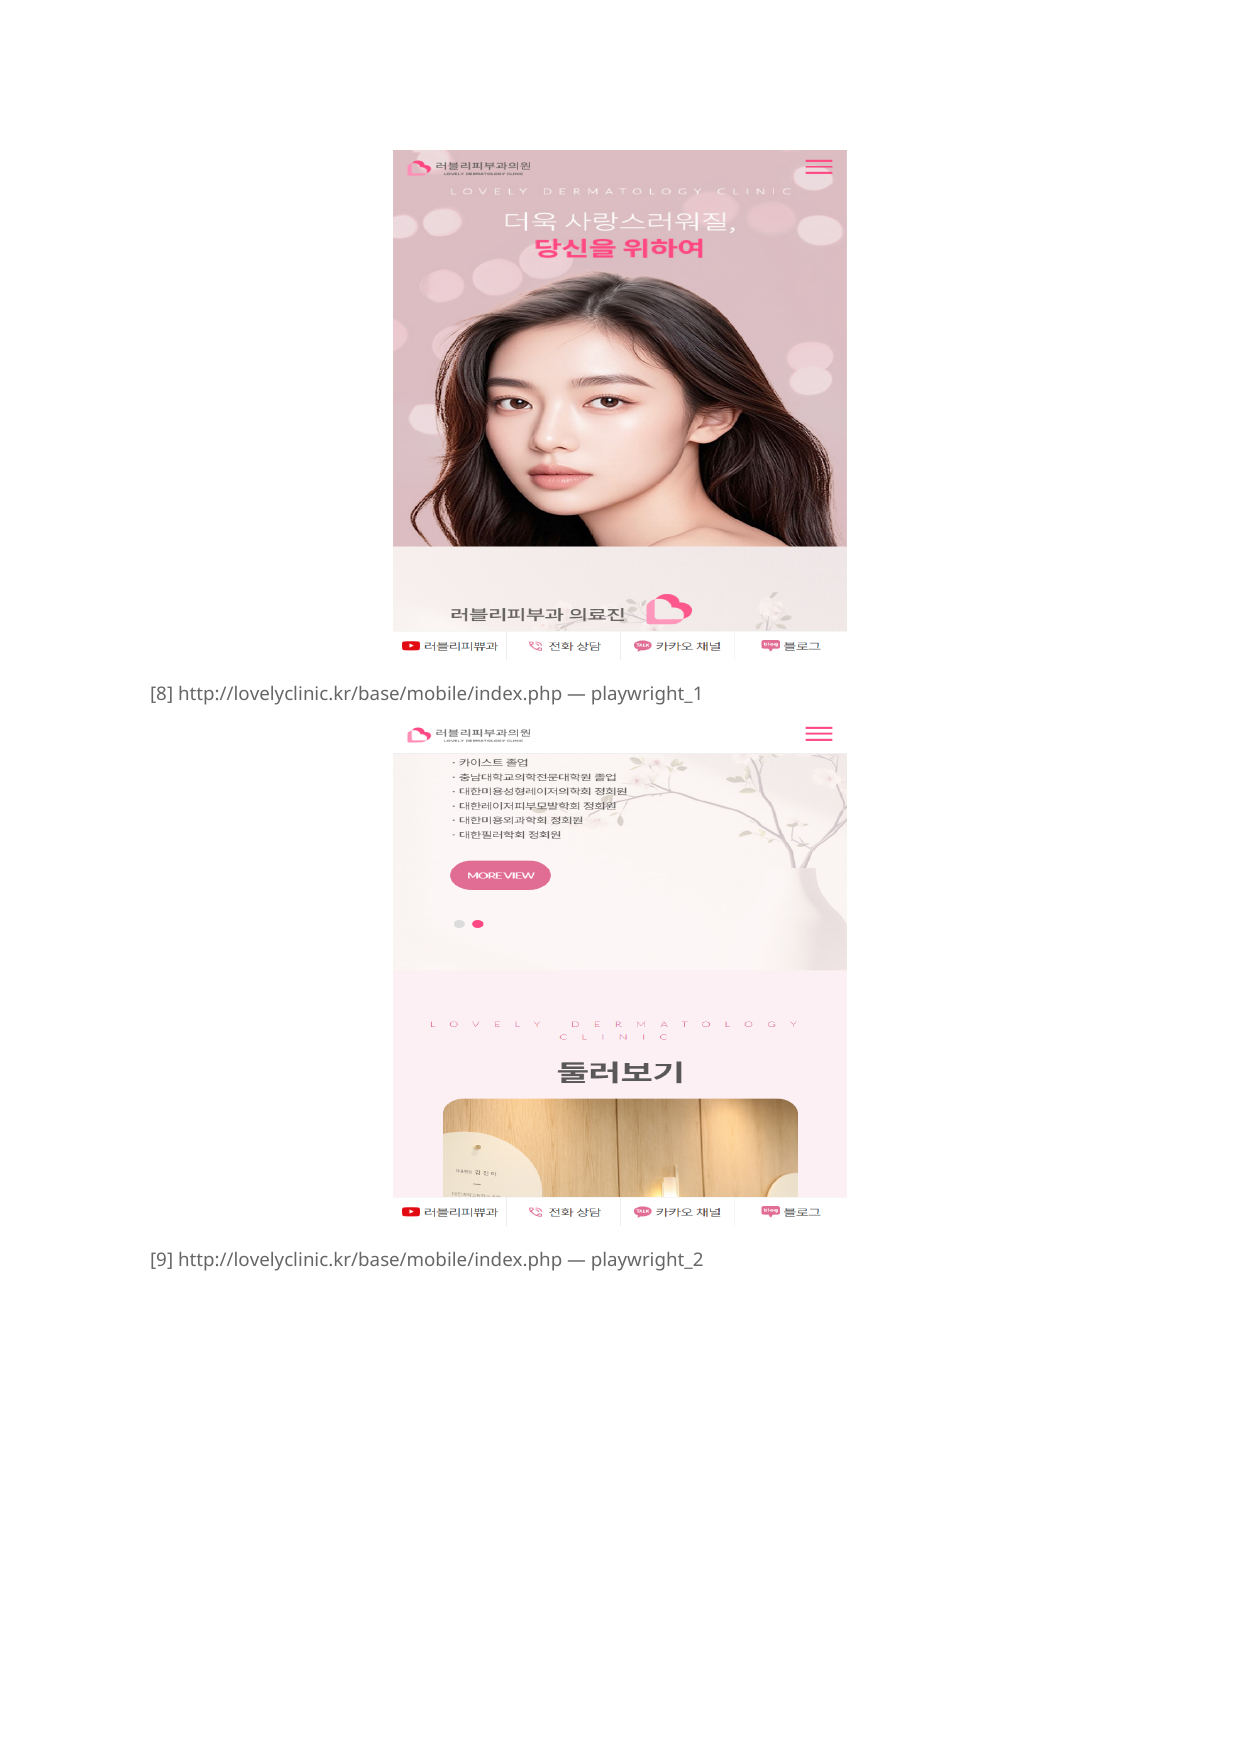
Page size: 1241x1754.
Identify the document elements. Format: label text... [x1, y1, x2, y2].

picture [167, 150, 1074, 660]
text [9] http://lovelyclinic.kr/base/mobile/index.php — playwright_2 [150, 1246, 1090, 1272]
picture [167, 716, 1074, 1226]
text [8] http://lovelyclinic.kr/base/mobile/index.php — playwright_1 [150, 680, 1090, 706]
